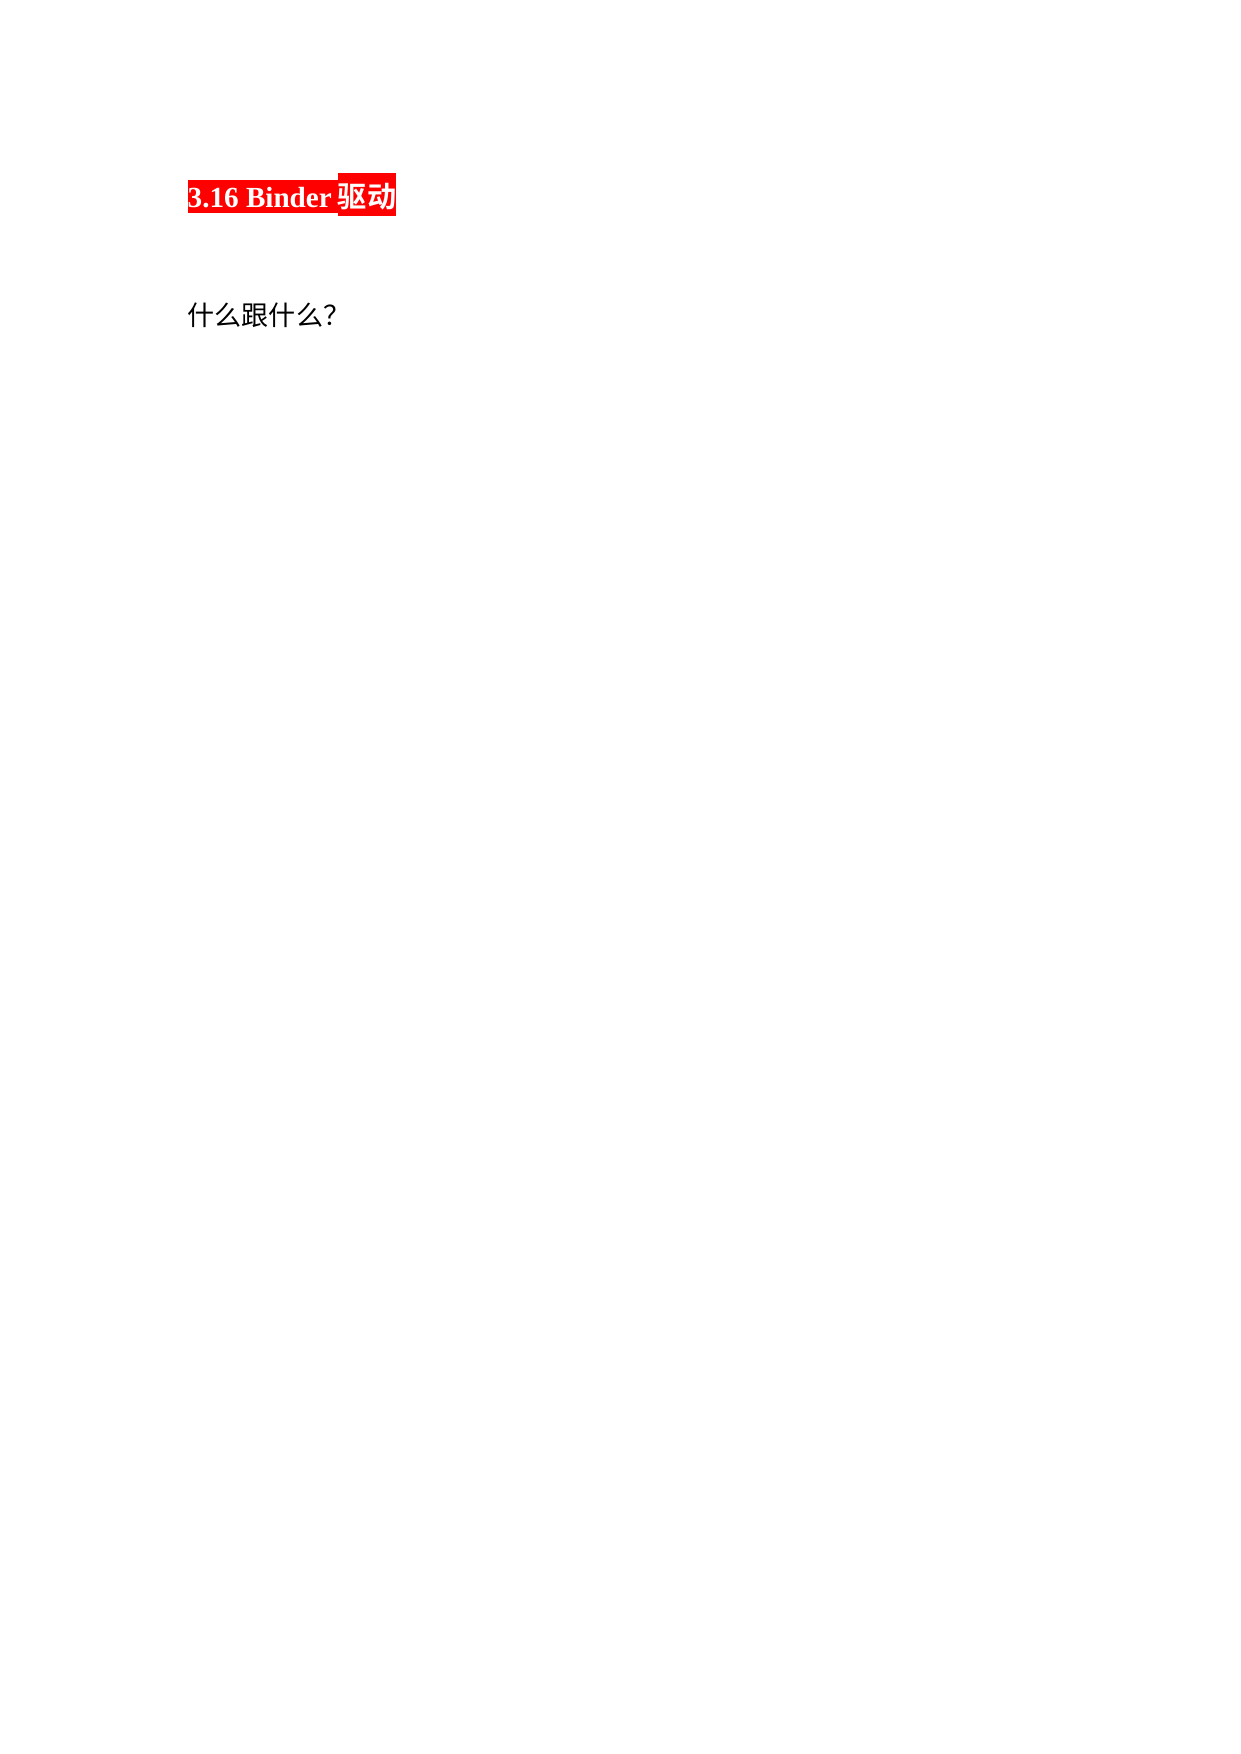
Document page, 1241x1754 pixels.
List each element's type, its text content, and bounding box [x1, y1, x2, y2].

subtitle 3.16 Binder驱动 [187, 162, 1053, 227]
text 什么跟什么？ [187, 281, 1053, 346]
